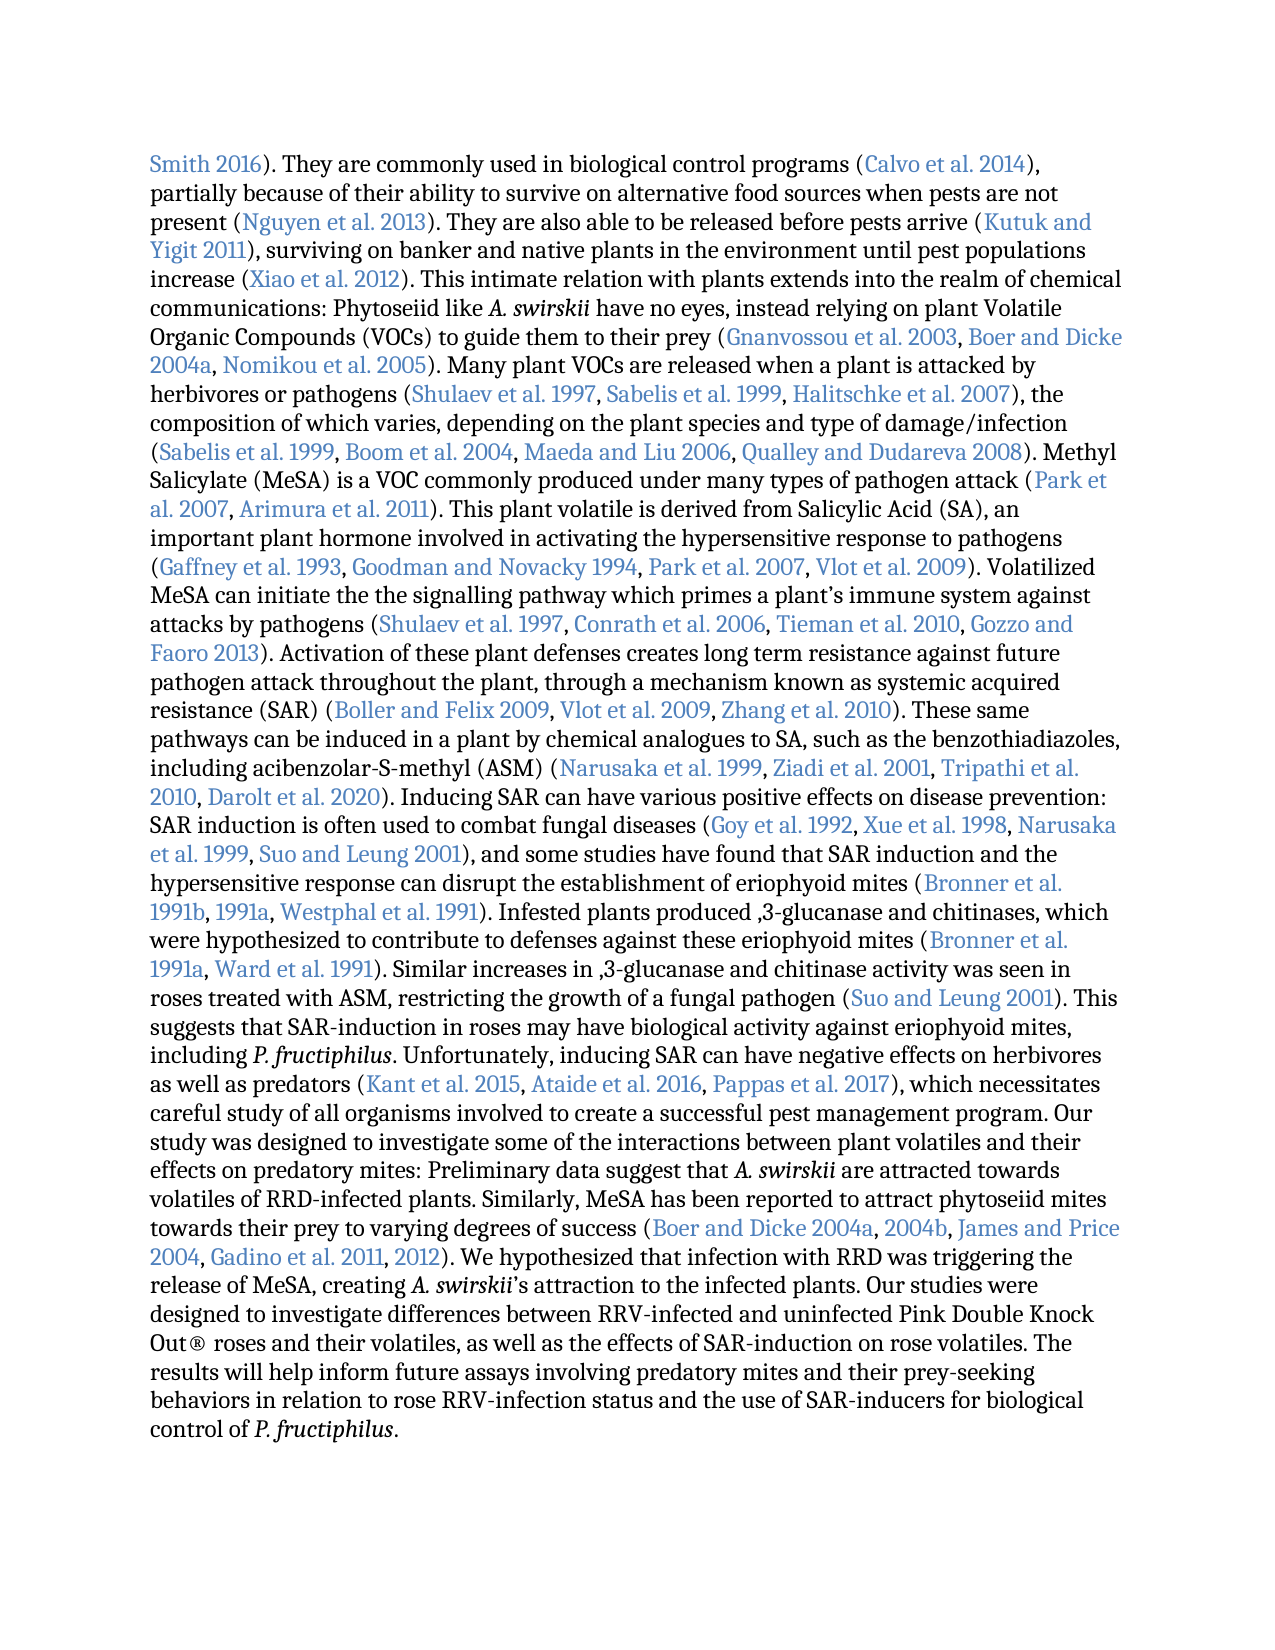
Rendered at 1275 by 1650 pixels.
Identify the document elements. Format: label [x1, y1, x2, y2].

text [150, 150, 1125, 1444]
